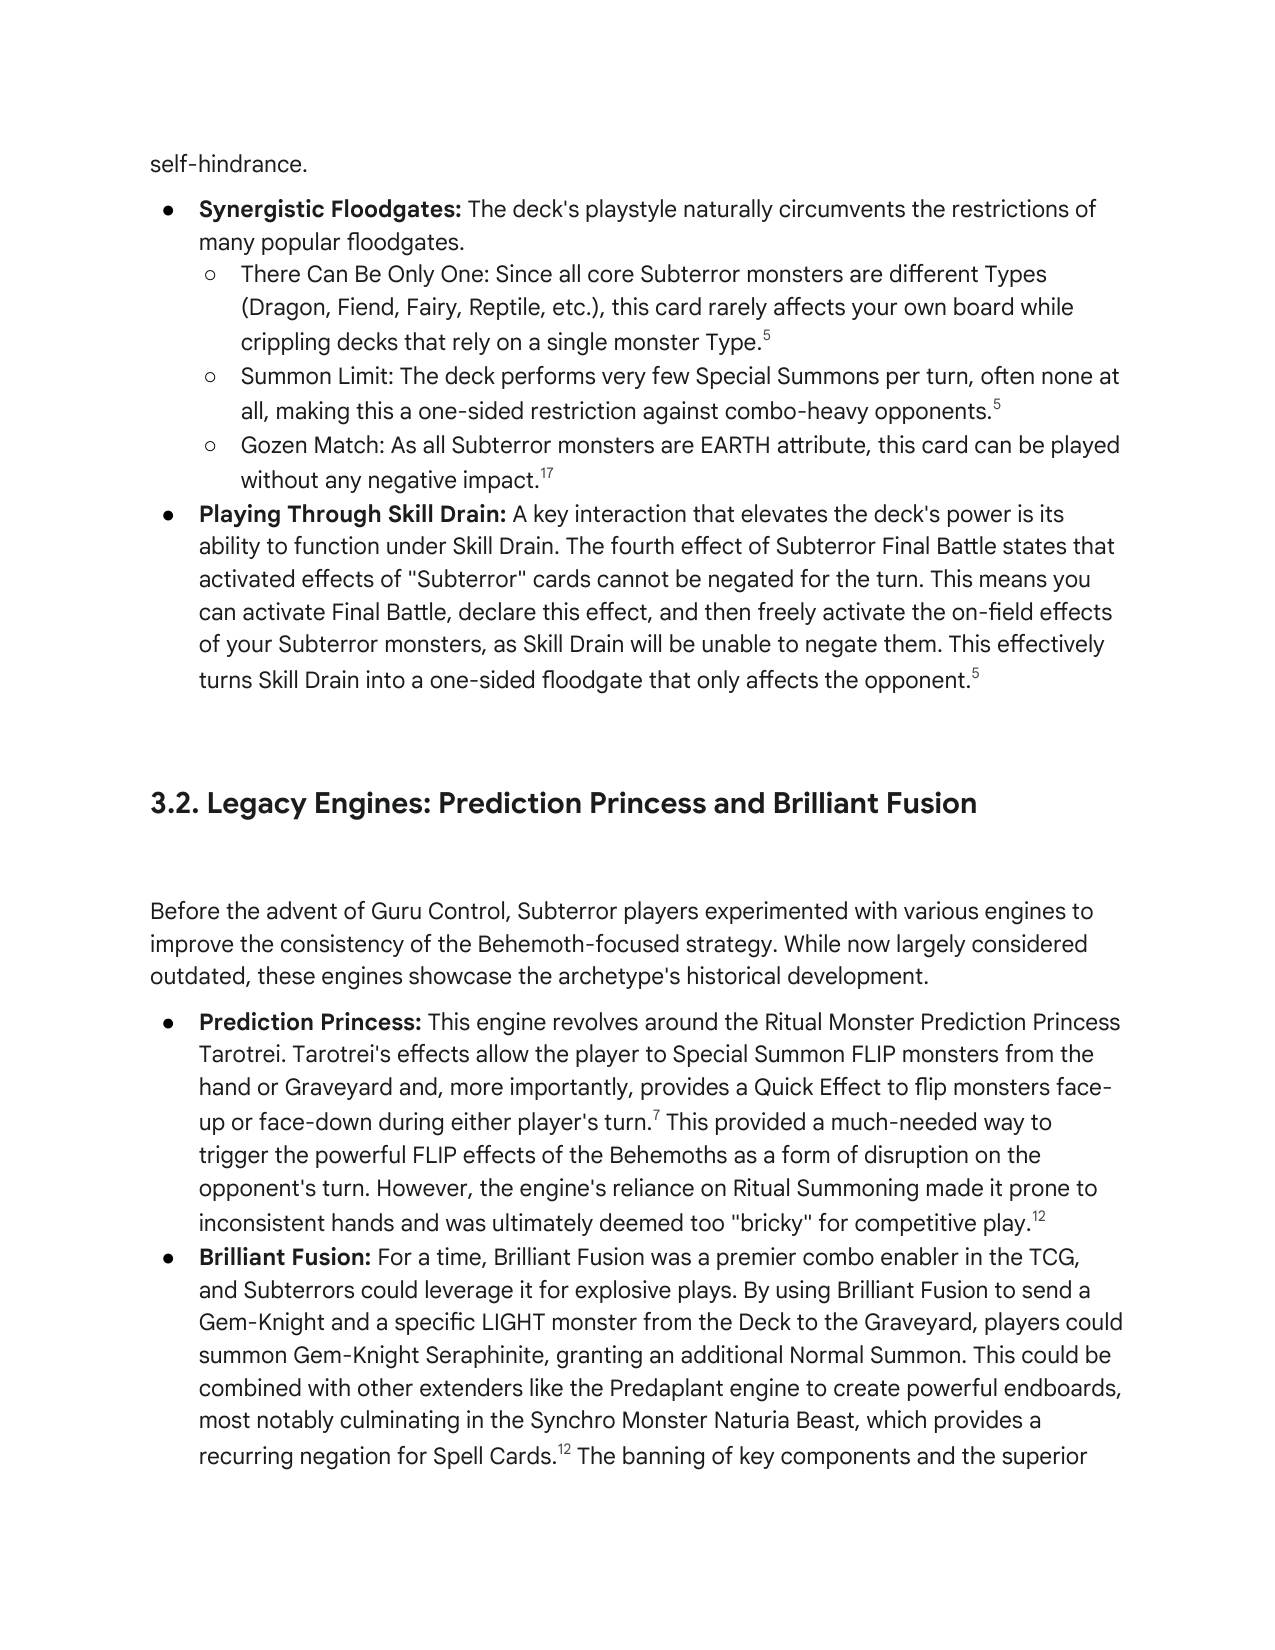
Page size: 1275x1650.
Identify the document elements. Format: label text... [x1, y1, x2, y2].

list Synergistic Floodgates: The deck's playstyle naturally circumvents the restrictions of many popular floodgates. [161, 195, 1125, 257]
list Summon Limit: The deck performs very few Special Summons per turn, often none at all, making this a one-sided restriction against combo-heavy opponents.5 [203, 362, 1125, 427]
list There Can Be Only One: Since all core Subterror monsters are different Types (Dragon, Fiend, Fairy, Reptile, etc.), this card rarely affects your own board while crippling decks that rely on a single monster Type.5 [203, 261, 1125, 358]
subtitle 3.2. Legacy Engines: Prediction Princess and Brilliant Fusion [150, 785, 1125, 822]
text Before the advent of Guru Control, Subterror players experimented with various engines to improve the consistency of the Behemoth-focused strategy. While now largely considered outdated, these engines showcase the archetype's historical development. [150, 897, 1125, 991]
list Playing Through Skill Drain: A key interaction that elevates the deck's power is its ability to function under Skill Drain. The fourth effect of Subterror Final Battle states that activated effects of "Subterror" cards cannot be negated for the turn. This means you can activate Final Battle, declare this effect, and then freely activate the on-field effects of your Subterror monsters, as Skill Drain will be unable to negate them. This effectively turns Skill Drain into a one-sided floodgate that only affects the opponent.5 [161, 500, 1125, 695]
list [161, 1243, 1125, 1471]
list Prediction Princess: This engine revolves around the Ritual Monster Prediction Princess Tarotrei. Tarotrei's effects allow the player to Special Summon FLIP monsters from the hand or Graveyard and, more importantly, provides a Quick Effect to flip monsters face-up or face-down during either player's turn.7 This provided a much-needed way to trigger the powerful FLIP effects of the Behemoths as a form of disruption on the opponent's turn. However, the engine's reliance on Ritual Summoning made it prone to inconsistent hands and was ultimately deemed too "bricky" for competitive play.12 [161, 1008, 1125, 1239]
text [150, 150, 1125, 179]
list Gozen Match: As all Subterror monsters are EARTH attribute, this card can be played without any negative impact.17 [203, 431, 1125, 496]
